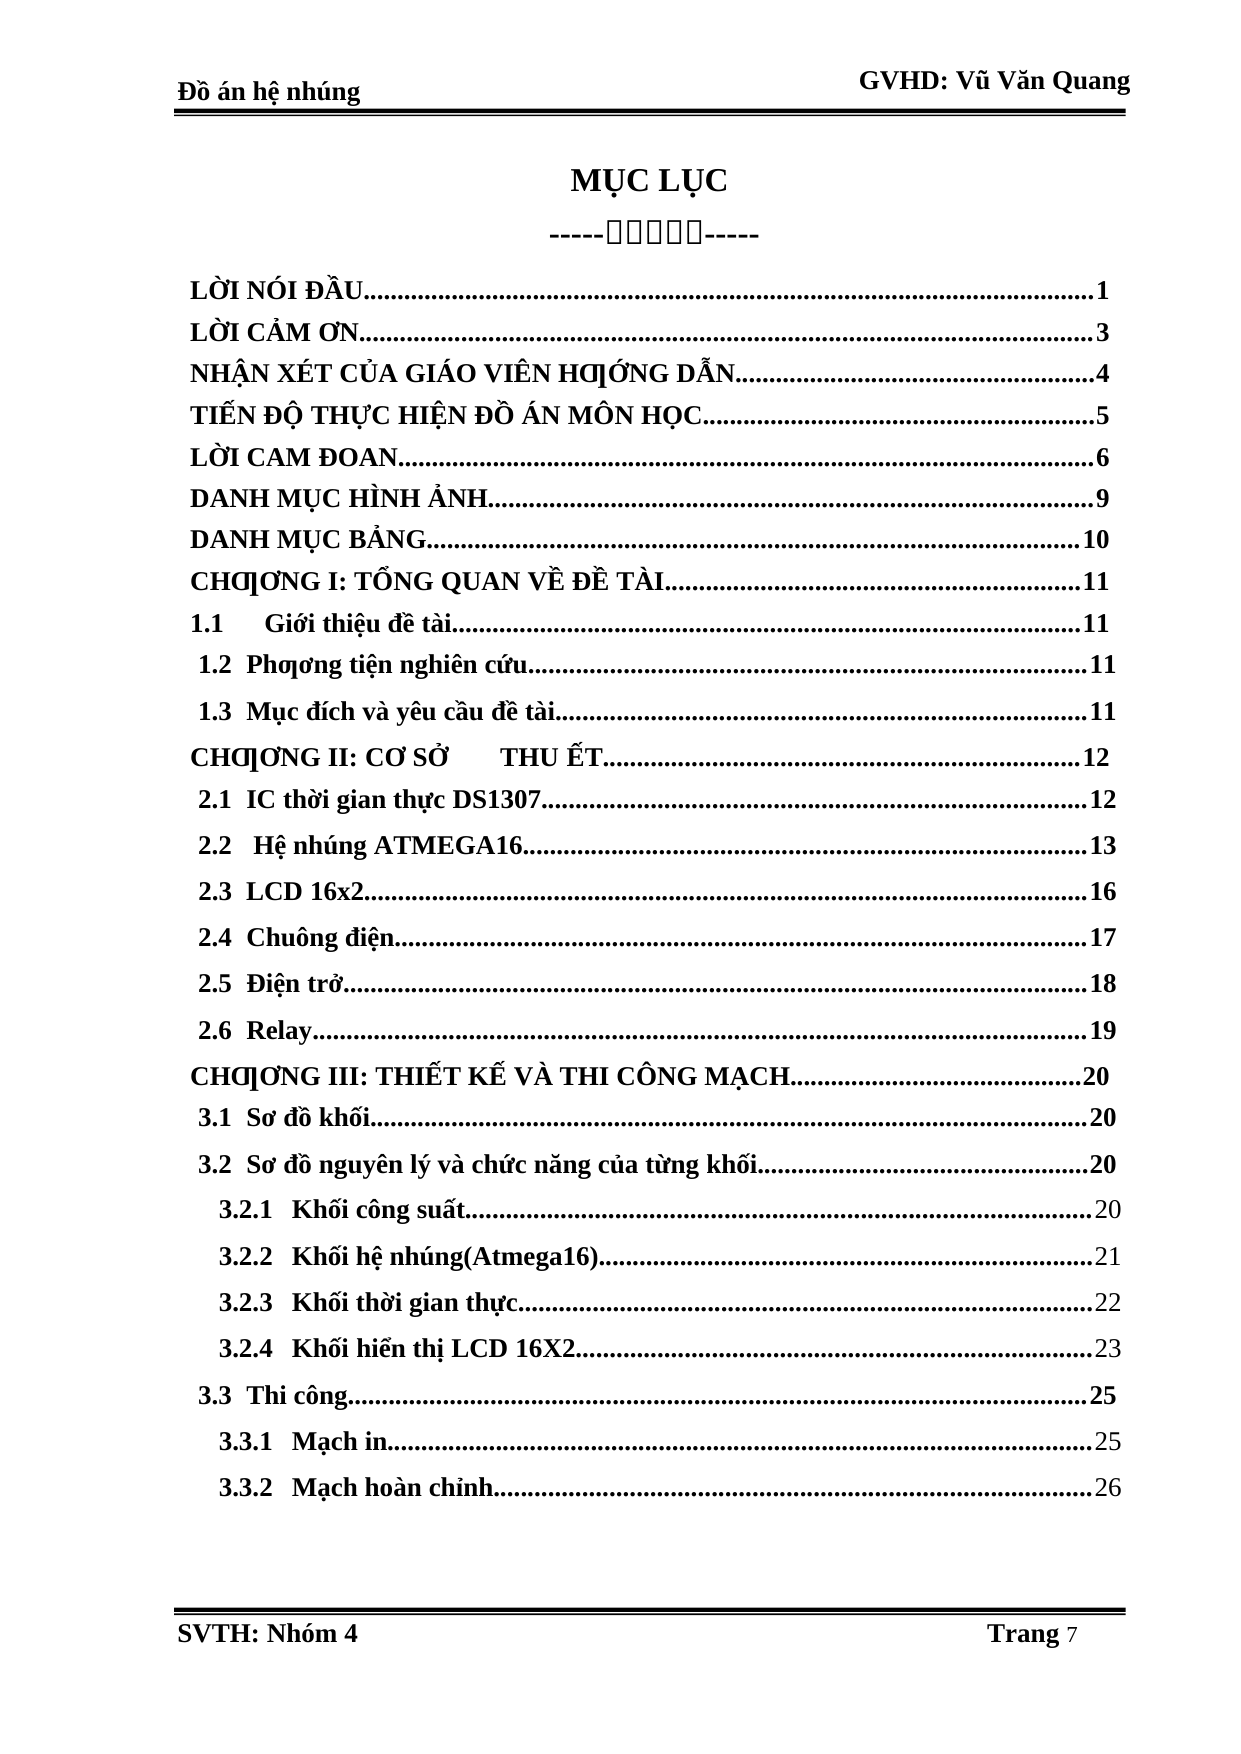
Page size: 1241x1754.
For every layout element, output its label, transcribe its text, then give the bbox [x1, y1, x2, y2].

subtitle MỤC LỤC [176, 161, 1123, 199]
text ---------- [185, 209, 1123, 254]
